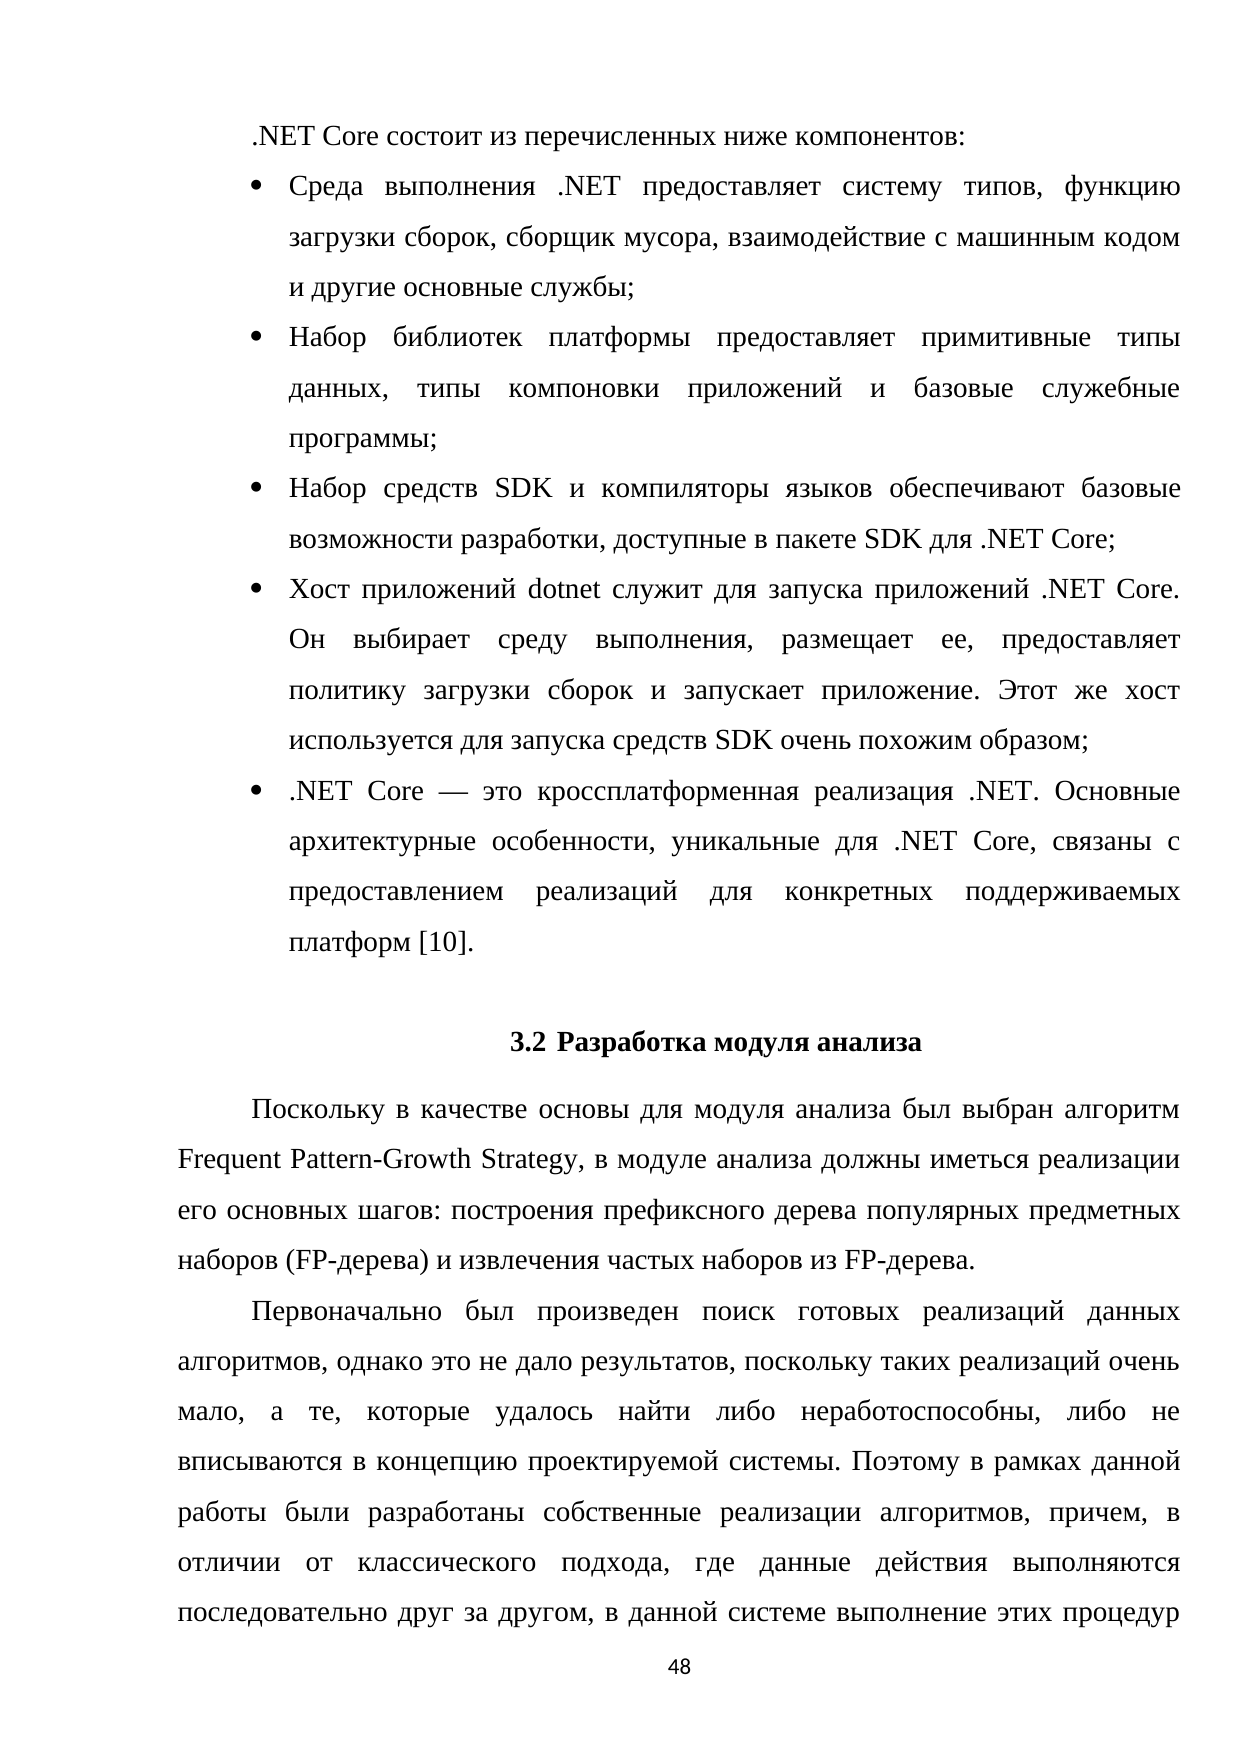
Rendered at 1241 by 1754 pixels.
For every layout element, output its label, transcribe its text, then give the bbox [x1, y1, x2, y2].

list Среда выполнения .NET предоставляет систему типов, функцию загрузки сборок, сборщик мусора, взаимодействие с машинным кодом и другие основные службы; [251, 168, 1181, 303]
list Набор средств SDK и компиляторы языков обеспечивают базовые возможности разработки, доступные в пакете SDK для .NET Core; [251, 471, 1181, 554]
list .NET Core — это кроссплатформенная реализация .NET. Основные архитектурные особенности, уникальные для .NET Core, связаны с предоставлением реализаций для конкретных поддерживаемых платформ. [251, 773, 1181, 957]
list Набор библиотек платформы предоставляет примитивные типы данных, типы компоновки приложений и базовые служебные программы; [251, 319, 1181, 454]
subtitle Разработка модуля анализа [251, 1024, 1181, 1058]
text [177, 1293, 1181, 1628]
text .NET Core состоит из перечисленных ниже компонентов: [177, 118, 1181, 152]
text Поскольку в качестве основы для модуля анализа был выбран алгоритм Frequent Pattern-Growth Strategy, в модуле анализа должны иметься реализации его основных шагов: построения префиксного дерева популярных предметных наборов (FP-дерева) и извлечения частых наборов из FP-дерева. [177, 1091, 1181, 1276]
list Хост приложений dotnet служит для запуска приложений .NET Core. Он выбирает среду выполнения, размещает ее, предоставляет политику загрузки сборок и запускает приложение. Этот же хост используется для запуска средств SDK очень похожим образом; [251, 571, 1181, 756]
